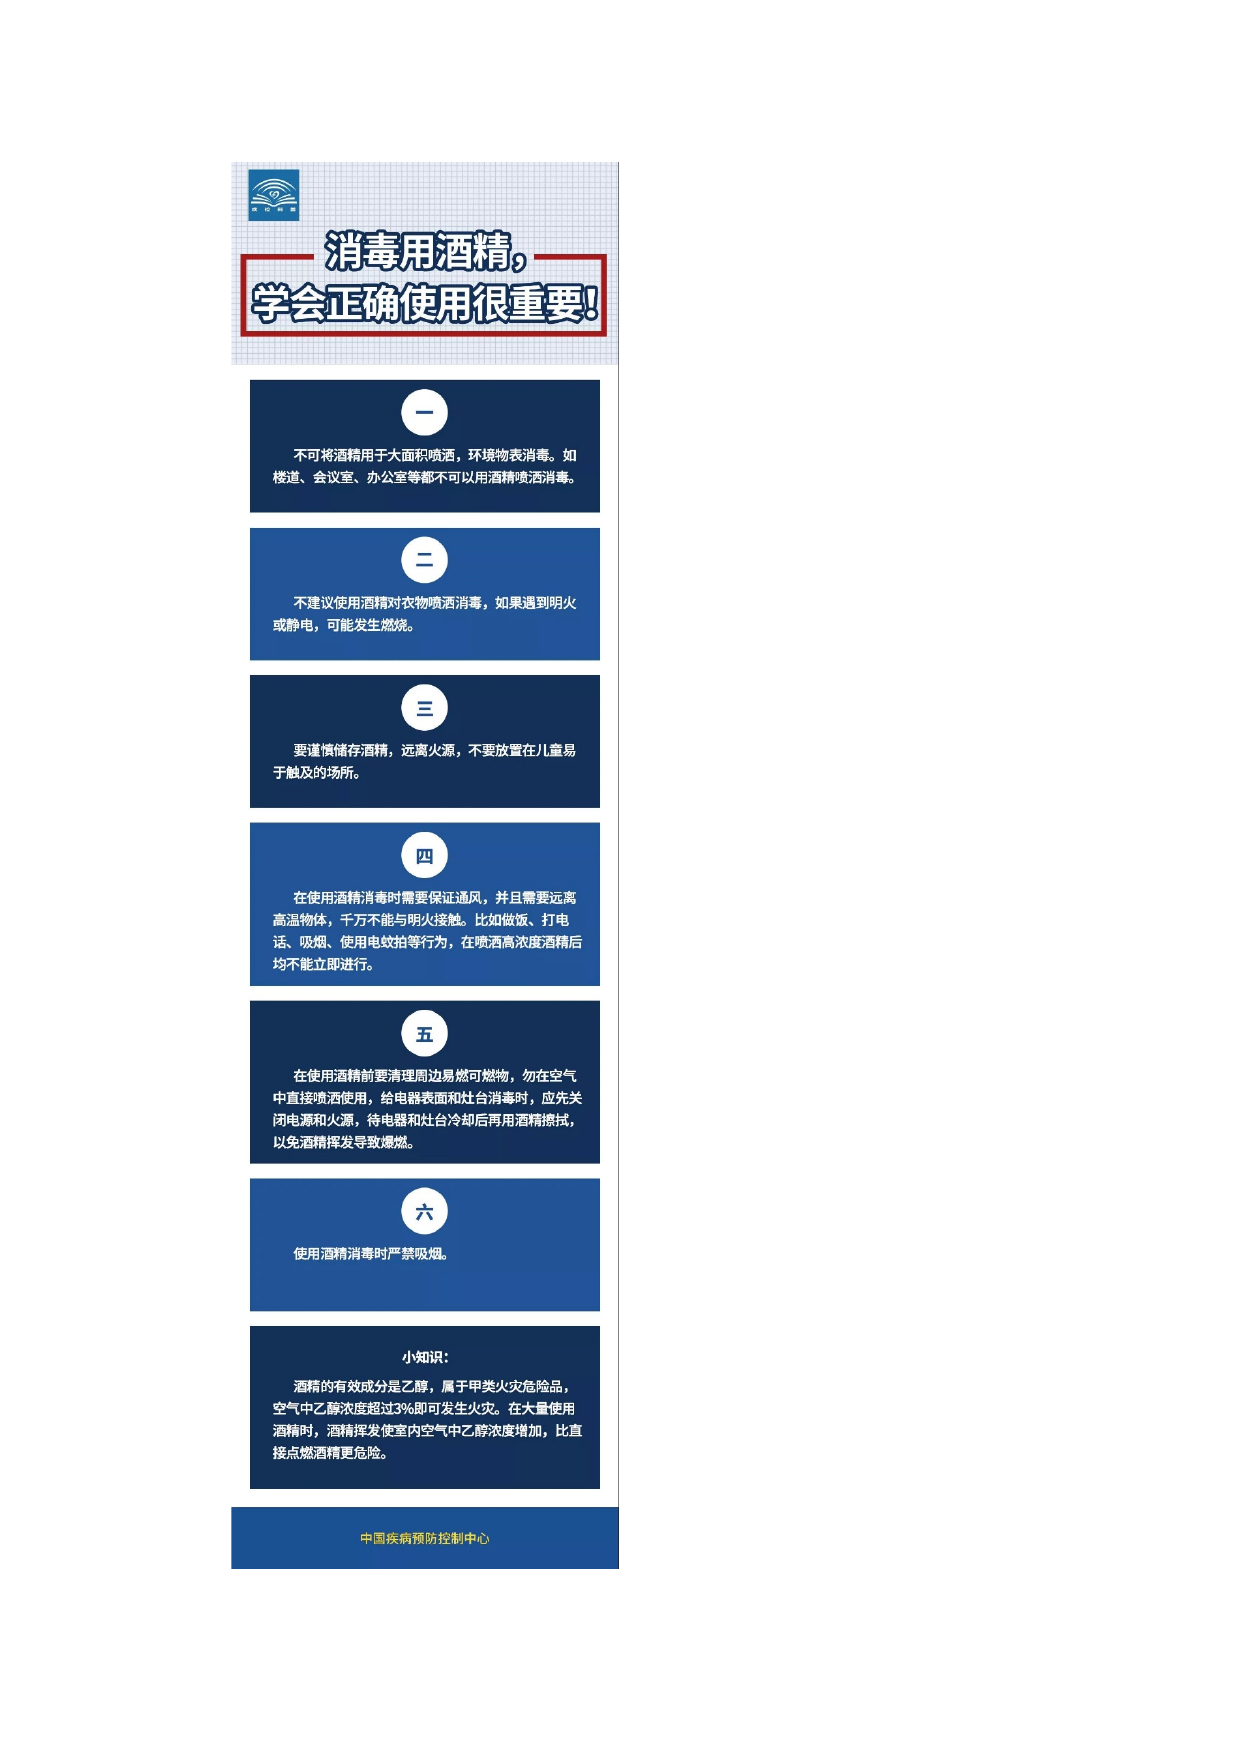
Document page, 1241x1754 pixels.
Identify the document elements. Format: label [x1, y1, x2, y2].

picture [231, 162, 619, 1569]
